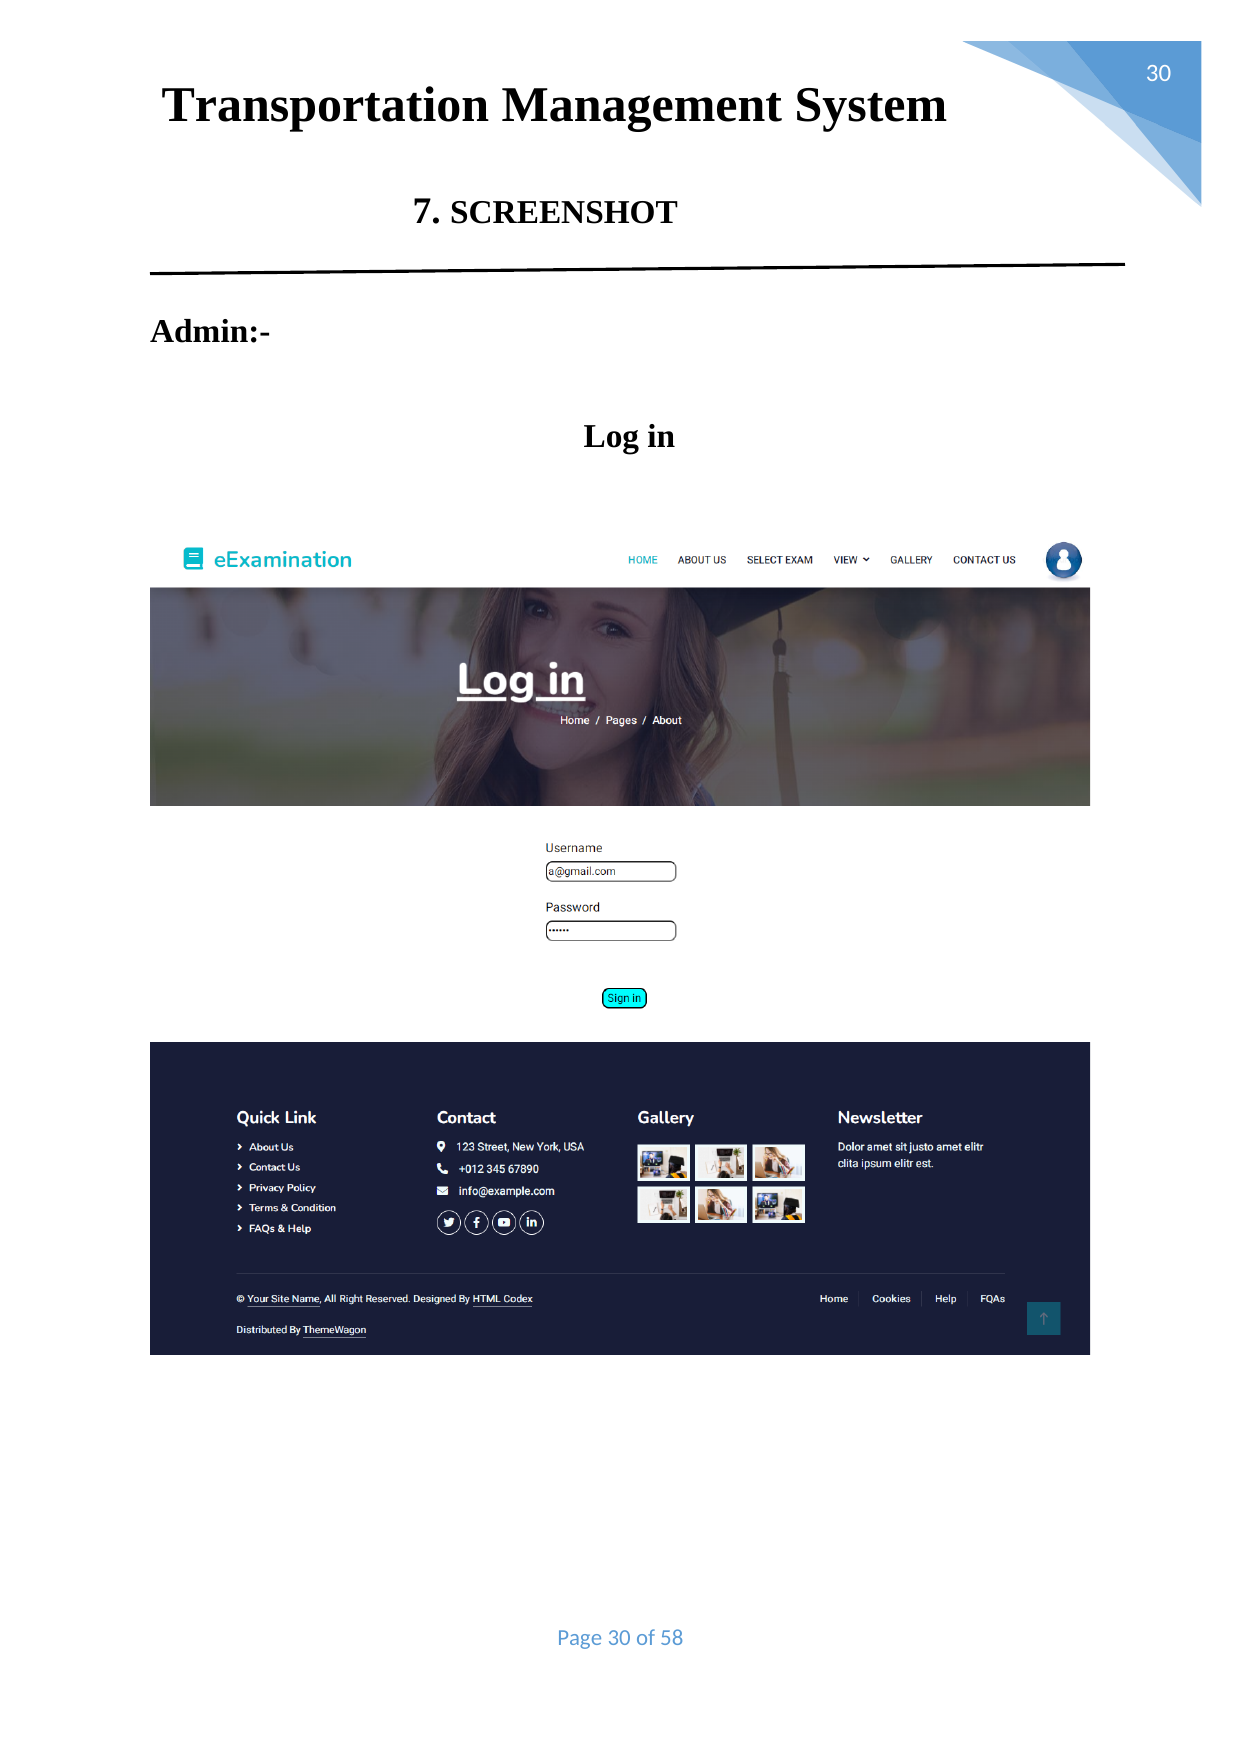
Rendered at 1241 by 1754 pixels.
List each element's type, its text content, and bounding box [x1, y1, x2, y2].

picture [962, 41, 1202, 207]
picture [150, 532, 1091, 1366]
text Log in [150, 416, 1090, 454]
text Admin:- [150, 311, 1090, 350]
subtitle 7. SCREENSHOT [141, 188, 689, 232]
